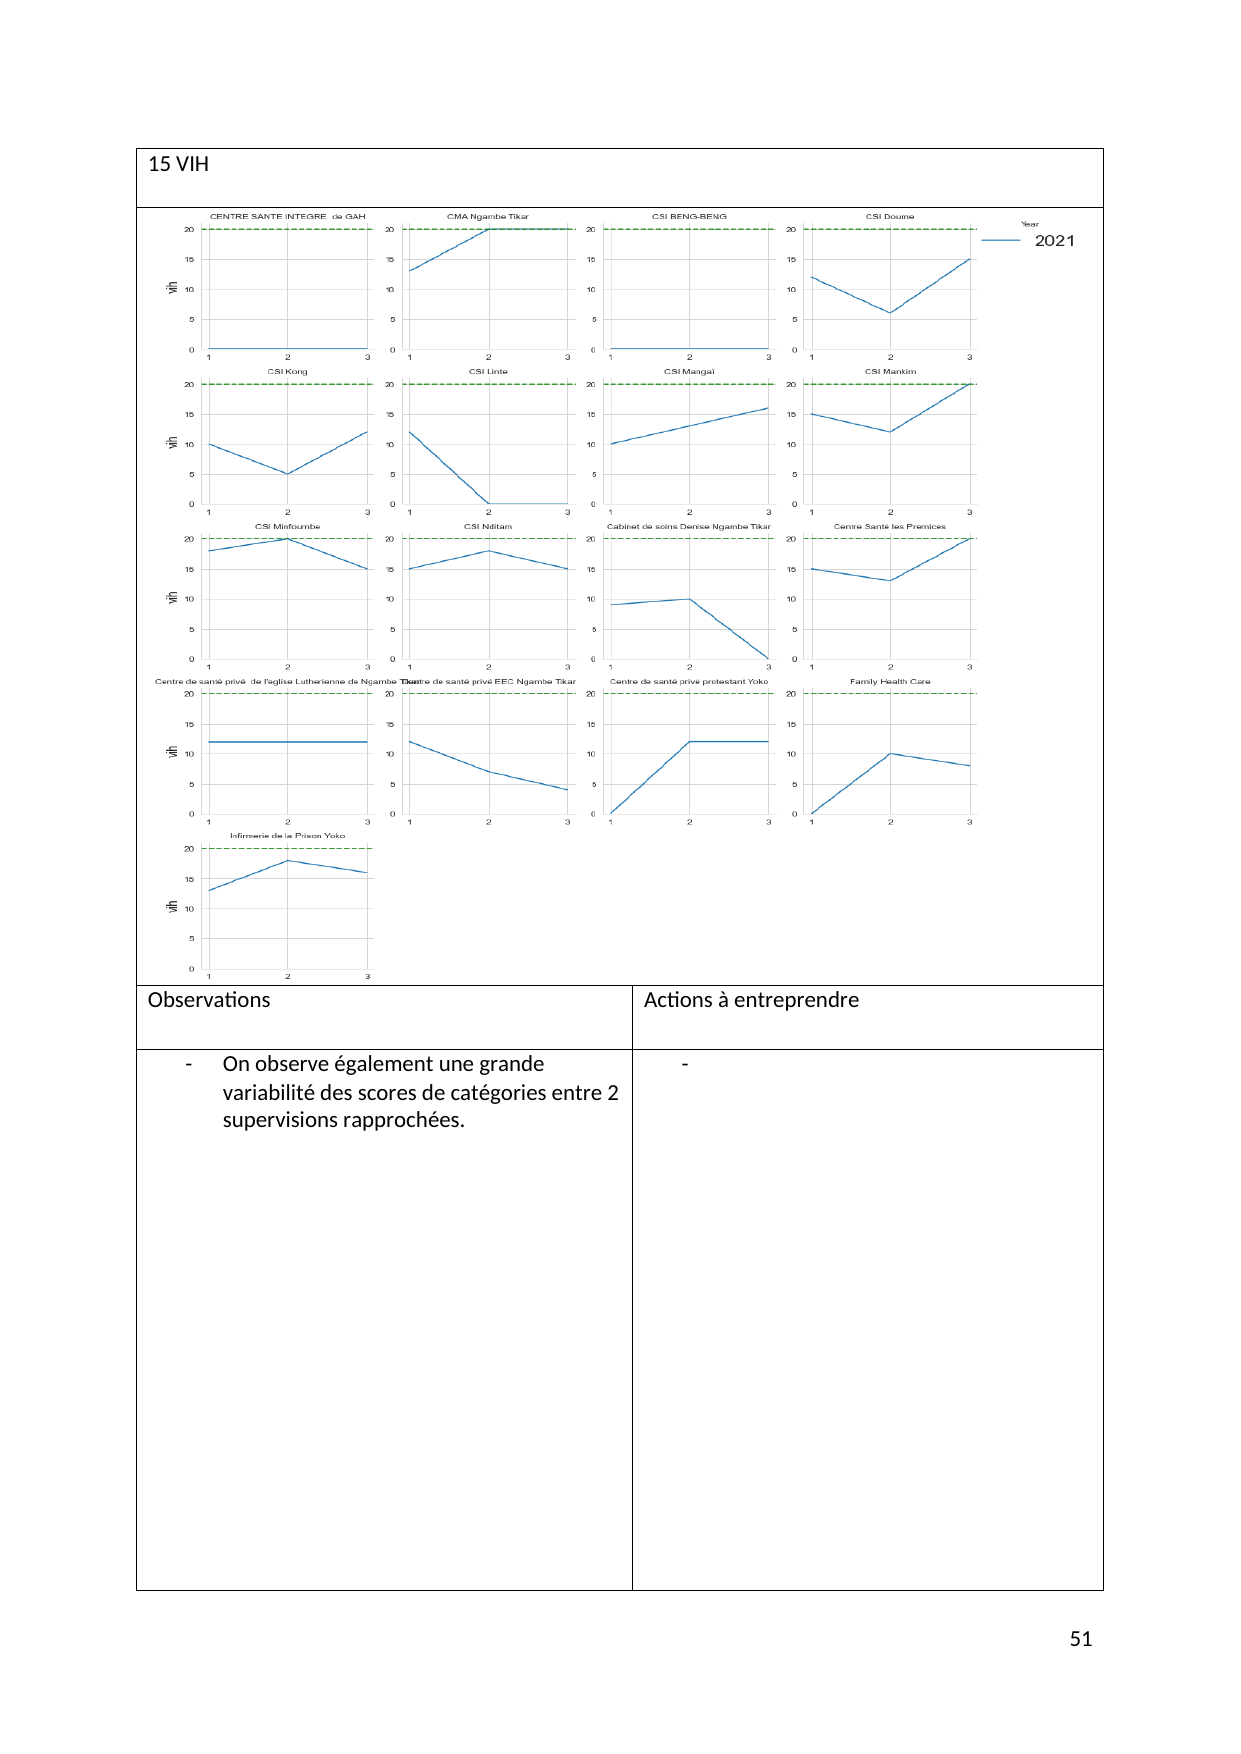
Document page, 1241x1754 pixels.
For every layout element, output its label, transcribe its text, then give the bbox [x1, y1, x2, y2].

table_cell Observations [137, 986, 632, 1048]
table_cell [1093, 208, 1103, 984]
table_header 15 VIH [137, 149, 1103, 207]
table_cell [633, 1050, 1103, 1589]
table_cell On observe également une grande variabilité des scores de catégories entre 2 supervisions rapprochées. [137, 1050, 632, 1589]
picture [148, 208, 1093, 985]
table_cell Actions à entreprendre [633, 986, 1103, 1048]
table_cell [137, 208, 148, 984]
